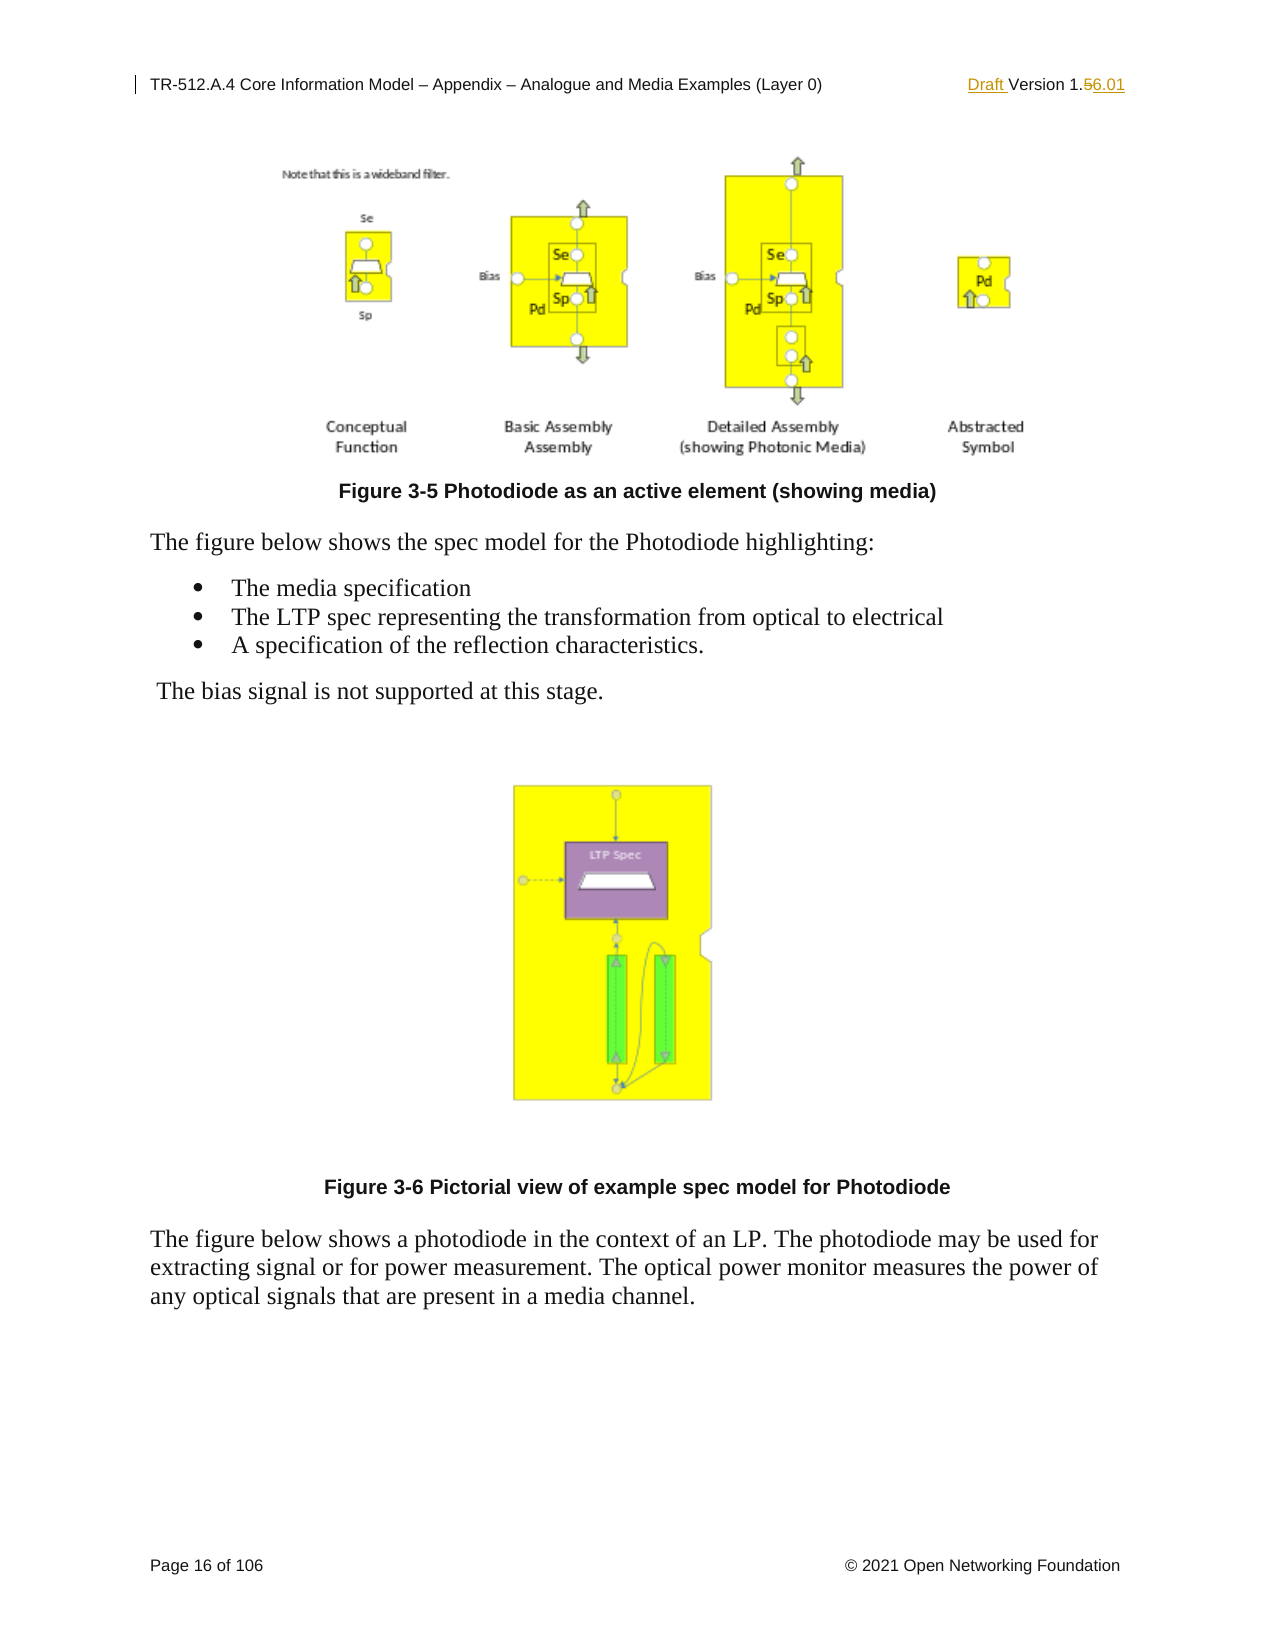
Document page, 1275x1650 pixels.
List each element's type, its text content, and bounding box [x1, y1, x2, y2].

text Figure 3-6 Pictorial view of example spec model for Photodiode [150, 1175, 1125, 1199]
list The media specification [193, 573, 1125, 602]
text The bias signal is not supported at this stage. [150, 676, 1125, 704]
list A specification of the reflection characteristics. [193, 630, 1125, 659]
text Figure 3-5 Photodiode as an active element (showing media) [150, 478, 1125, 502]
list The LTP spec representing the transformation from optical to electrical [193, 602, 1125, 630]
text The figure below shows a photodiode in the context of an LP. The photodiode may be used for extracting signal or for power measurement. The optical power monitor measures the power of any optical signals that are present in a media channel. [150, 1224, 1125, 1310]
text The figure below shows the spec model for the Photodiode highlighting: [150, 527, 1125, 556]
